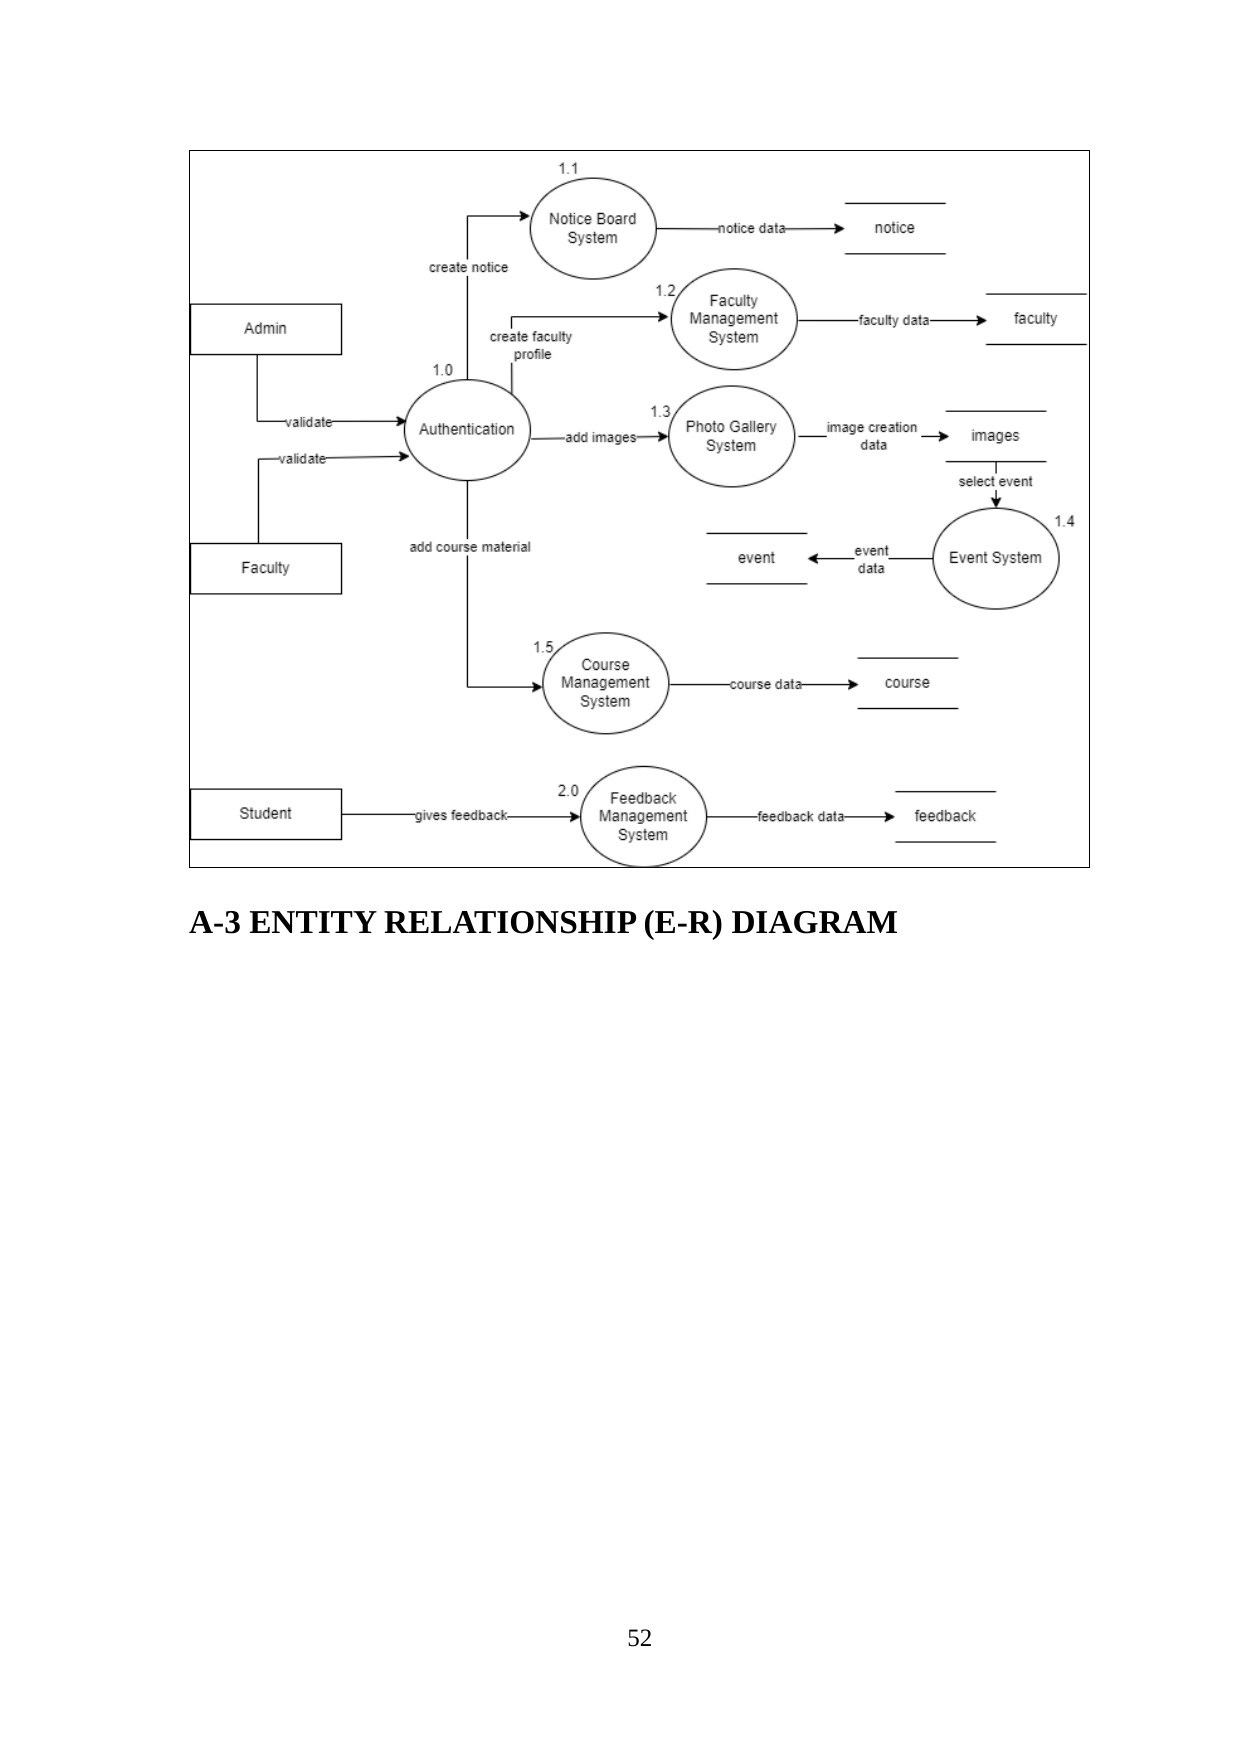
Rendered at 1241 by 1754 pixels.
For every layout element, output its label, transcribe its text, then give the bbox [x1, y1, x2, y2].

text A-3 ENTITY RELATIONSHIP (E-R) DIAGRAM [189, 902, 1090, 940]
picture [190, 151, 1089, 867]
